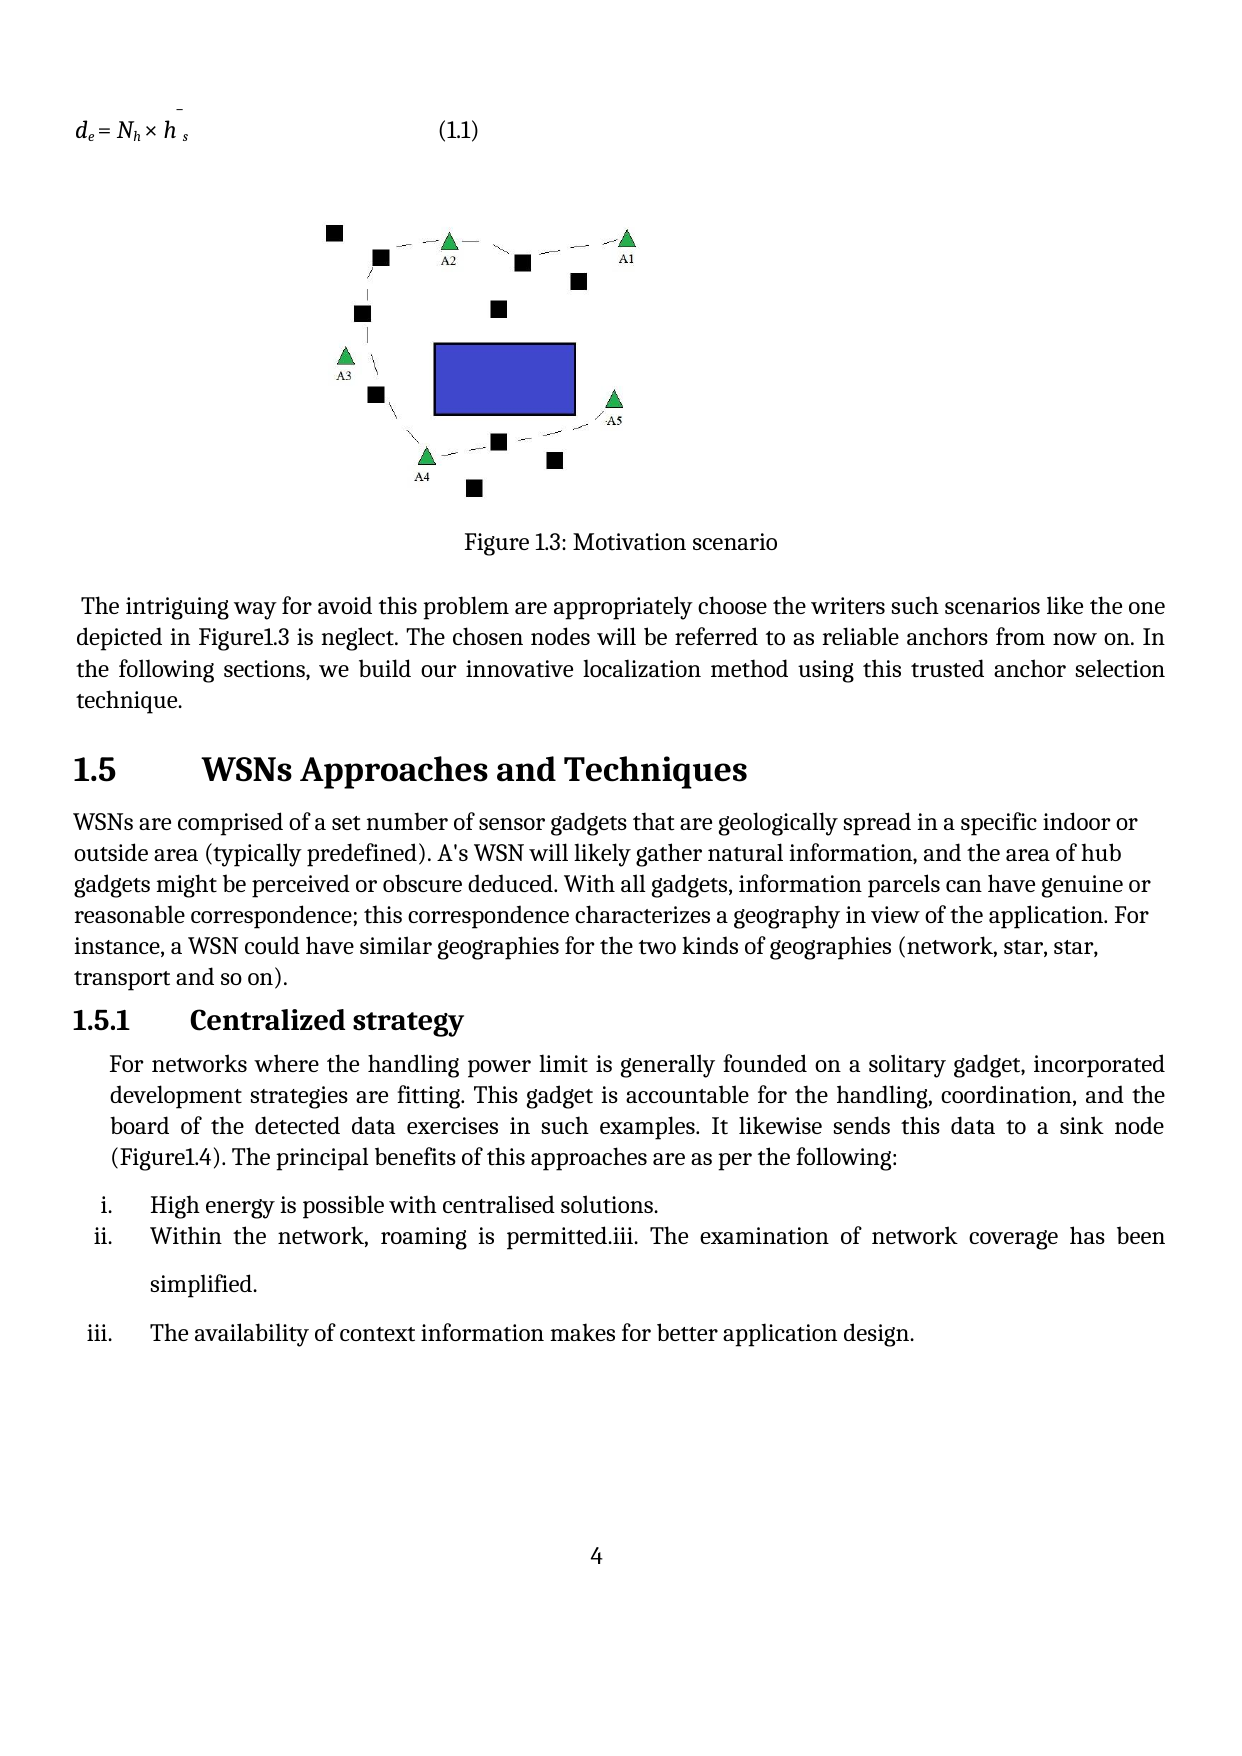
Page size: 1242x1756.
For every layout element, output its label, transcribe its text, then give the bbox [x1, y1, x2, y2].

text 1.5.1 Centralized strategy [73, 1003, 1167, 1038]
picture [316, 215, 642, 502]
list Within the network, roaming is permitted.iii. The examination of network coverage has been simplified. [112, 1222, 1167, 1299]
text For networks where the handling power limit is generally founded on a solitary gadget, incorporated development strategies are fitting. This gadget is accountable for the handling, coordination, and the board of the detected data exercises in such examples. It likewise sends this data to a sink node (Figure1.4). The principal benefits of this approaches are as per the following: [109, 1050, 1167, 1171]
text WSNs are comprised of a set number of sensor gadgets that are geologically spread in a specific indoor or outside area (typically predefined). A's WSN will likely gather natural information, and the area of hub gadgets might be perceived or obscure deduced. With all gadgets, information parcels can have genuine or reasonable correspondence; this correspondence characterizes a geography in view of the application. For instance, a WSN could have similar geographies for the two kinds of geographies (network, star, star, transport and so on). [73, 808, 1167, 992]
list High energy is possible with centralised solutions. [112, 1191, 1167, 1220]
text de = Nh × h¯s (1.1) [74, 104, 1167, 148]
subtitle 1.5 WSNs Approaches and Techniques [73, 750, 1167, 791]
text Figure 1.3: Motivation scenario [75, 528, 1167, 557]
list The availability of context information makes for better application design. [112, 1319, 1167, 1347]
text The intriguing way for avoid this problem are appropriately choose the writers such scenarios like the one depicted in Figure1.3 is neglect. The chosen nodes will be referred to as reliable anchors from now on. In the following sections, we build our innovative localization method using this trusted anchor selection technique. [75, 592, 1167, 715]
